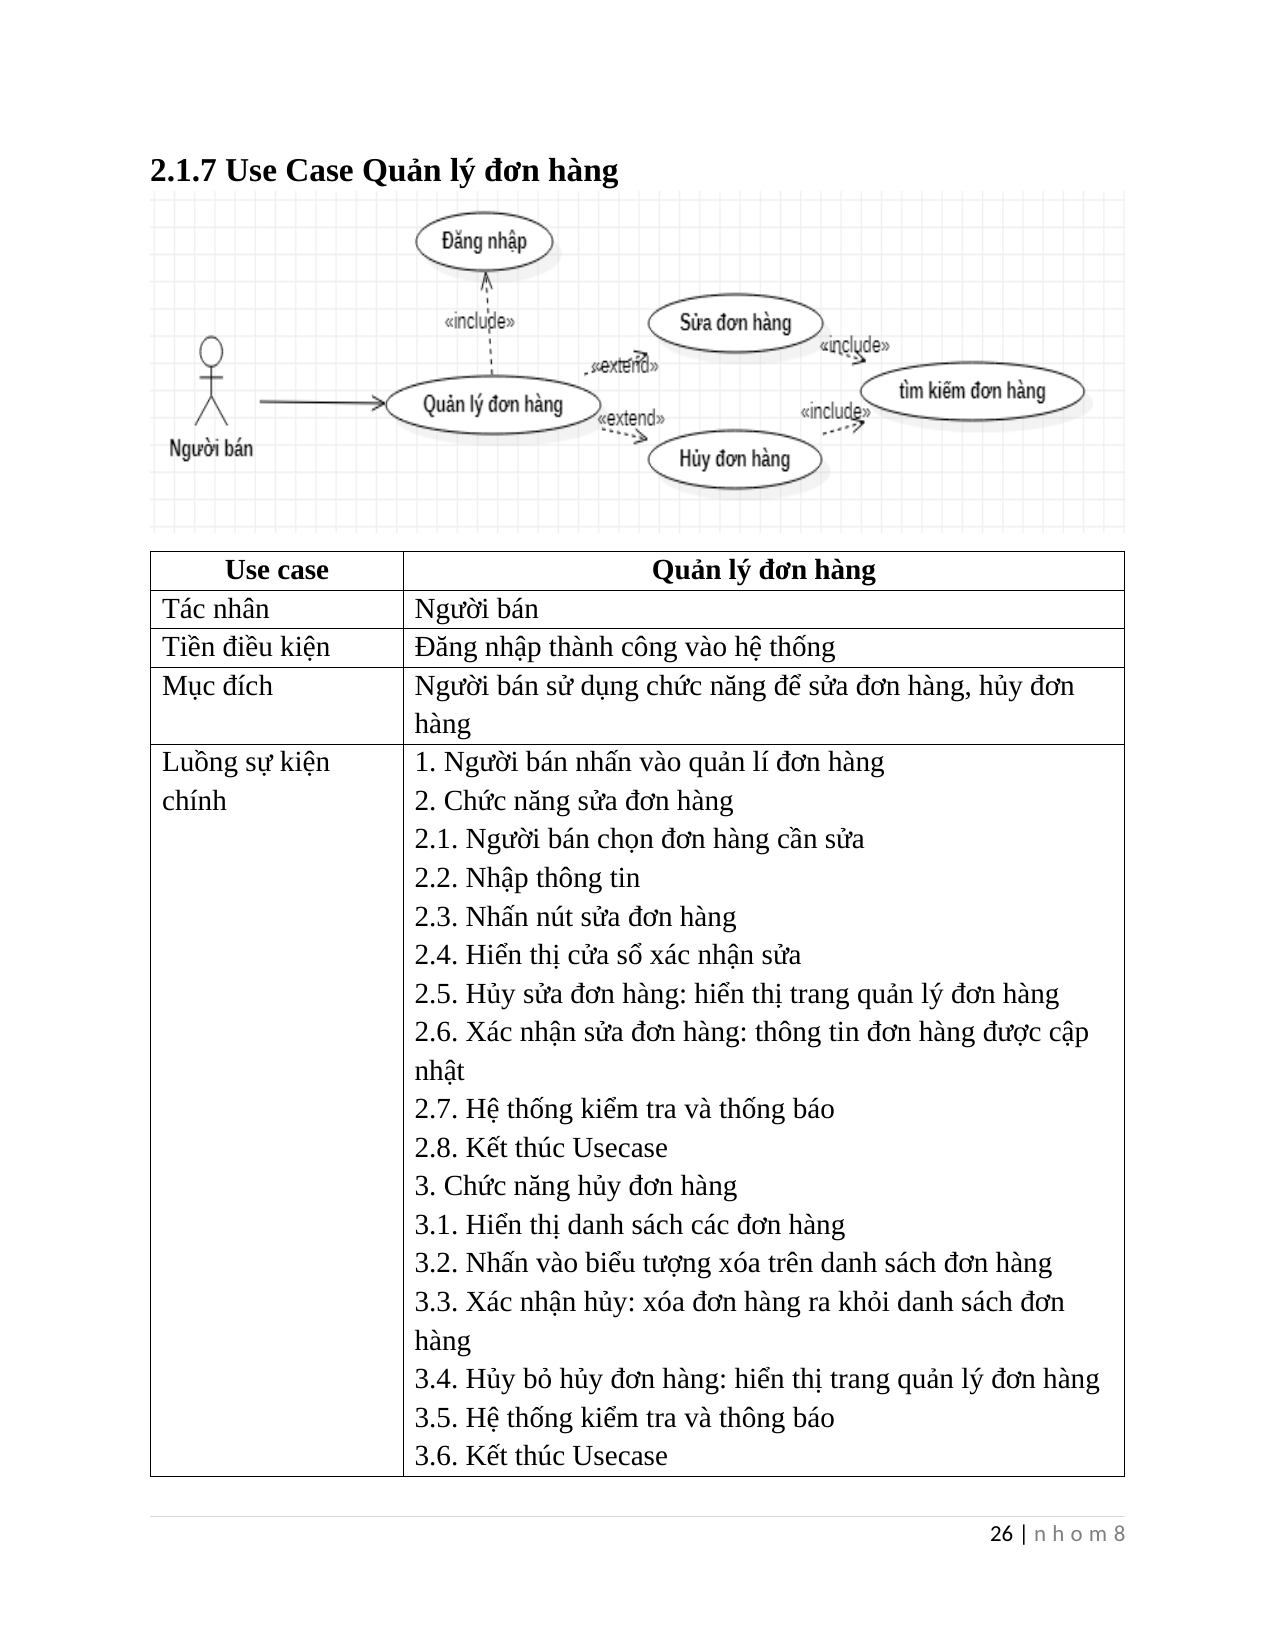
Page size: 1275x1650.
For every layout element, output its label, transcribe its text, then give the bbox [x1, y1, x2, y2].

table_cell Người bán [404, 591, 1124, 628]
table_cell Tác nhân [151, 591, 403, 628]
table_cell Mục đích [151, 668, 403, 743]
table_cell Người bán sử dụng chức năng để sửa đơn hàng, hủy đơn hàng [404, 668, 1124, 743]
table_cell Đăng nhập thành công vào hệ thống [404, 629, 1124, 667]
table_cell Tiền điều kiện [151, 629, 403, 667]
table_header Quản lý đơn hàng [404, 552, 1124, 590]
picture [150, 191, 1125, 533]
subtitle 2.1.7 Use Case Quản lý đơn hàng [150, 150, 1125, 188]
table_cell 1. Người bán nhấn vào quản lí đơn hàng 2. Chức năng sửa đơn hàng 2.1. Người bán chọn đơn hàng cần sửa 2.2. Nhập thông tin 2.3. Nhấn nút sửa đơn hàng 2.4. Hiển thị cửa sổ xác nhận sửa 2.5. Hủy sửa đơn hàng: hiển thị trang quản lý đơn hàng 2.6. Xác nhận sửa đơn hàng: thông tin đơn hàng được cập nhật 2.7. Hệ thống kiểm tra và thống báo 2.8. Kết thúc Usecase 3. Chức năng hủy đơn hàng 3.1. Hiển thị danh sách các đơn hàng 3.2. Nhấn vào biểu tượng xóa trên danh sách đơn hàng 3.3. Xác nhận hủy: xóa đơn hàng ra khỏi danh sách đơn hàng 3.4. Hủy bỏ hủy đơn hàng: hiển thị trang quản lý đơn hàng 3.5. Hệ thống kiểm tra và thông báo 3.6. Kết thúc Usecase [404, 745, 1124, 1476]
table_header Use case [151, 552, 403, 590]
table_cell Luồng sự kiện chính [151, 745, 403, 1476]
